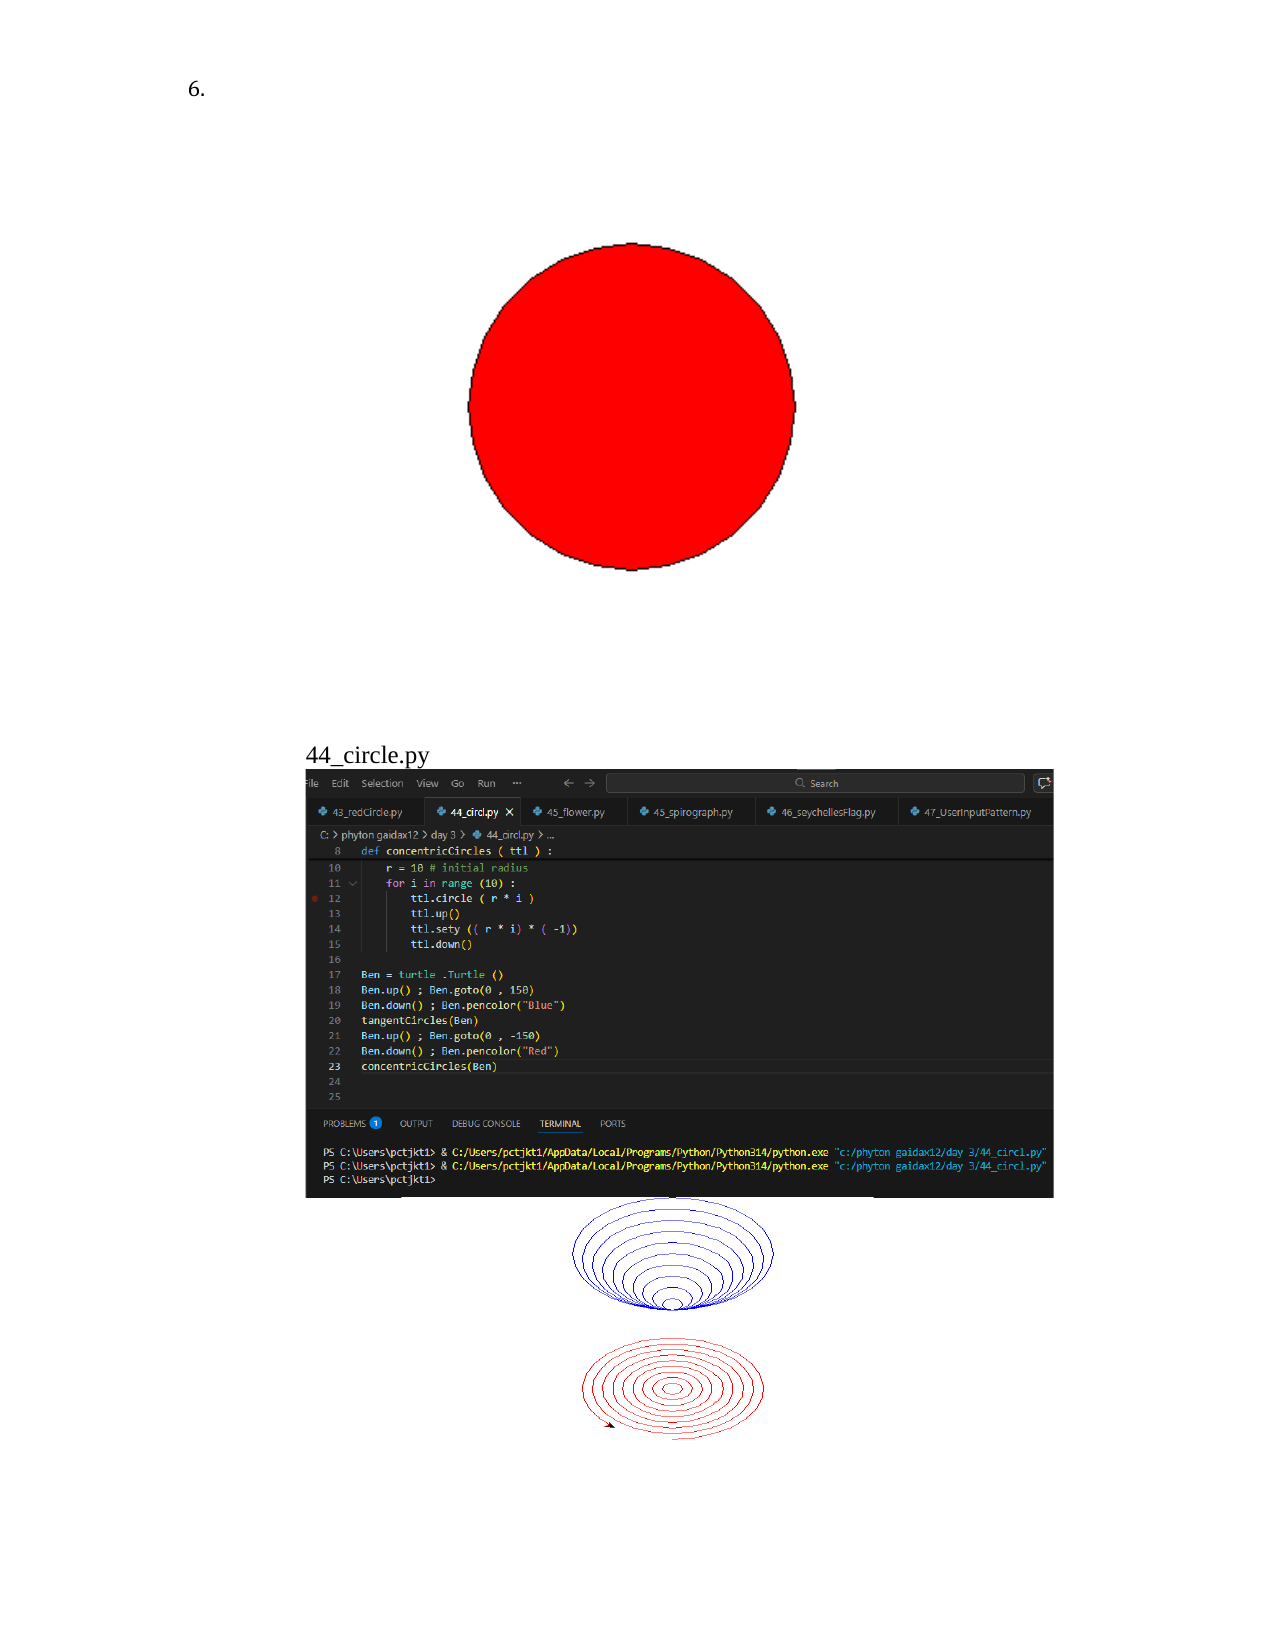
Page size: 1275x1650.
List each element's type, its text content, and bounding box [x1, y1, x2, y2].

text 44_circle.py [306, 741, 1087, 769]
picture [305, 769, 1054, 1459]
picture [187, 150, 1035, 596]
